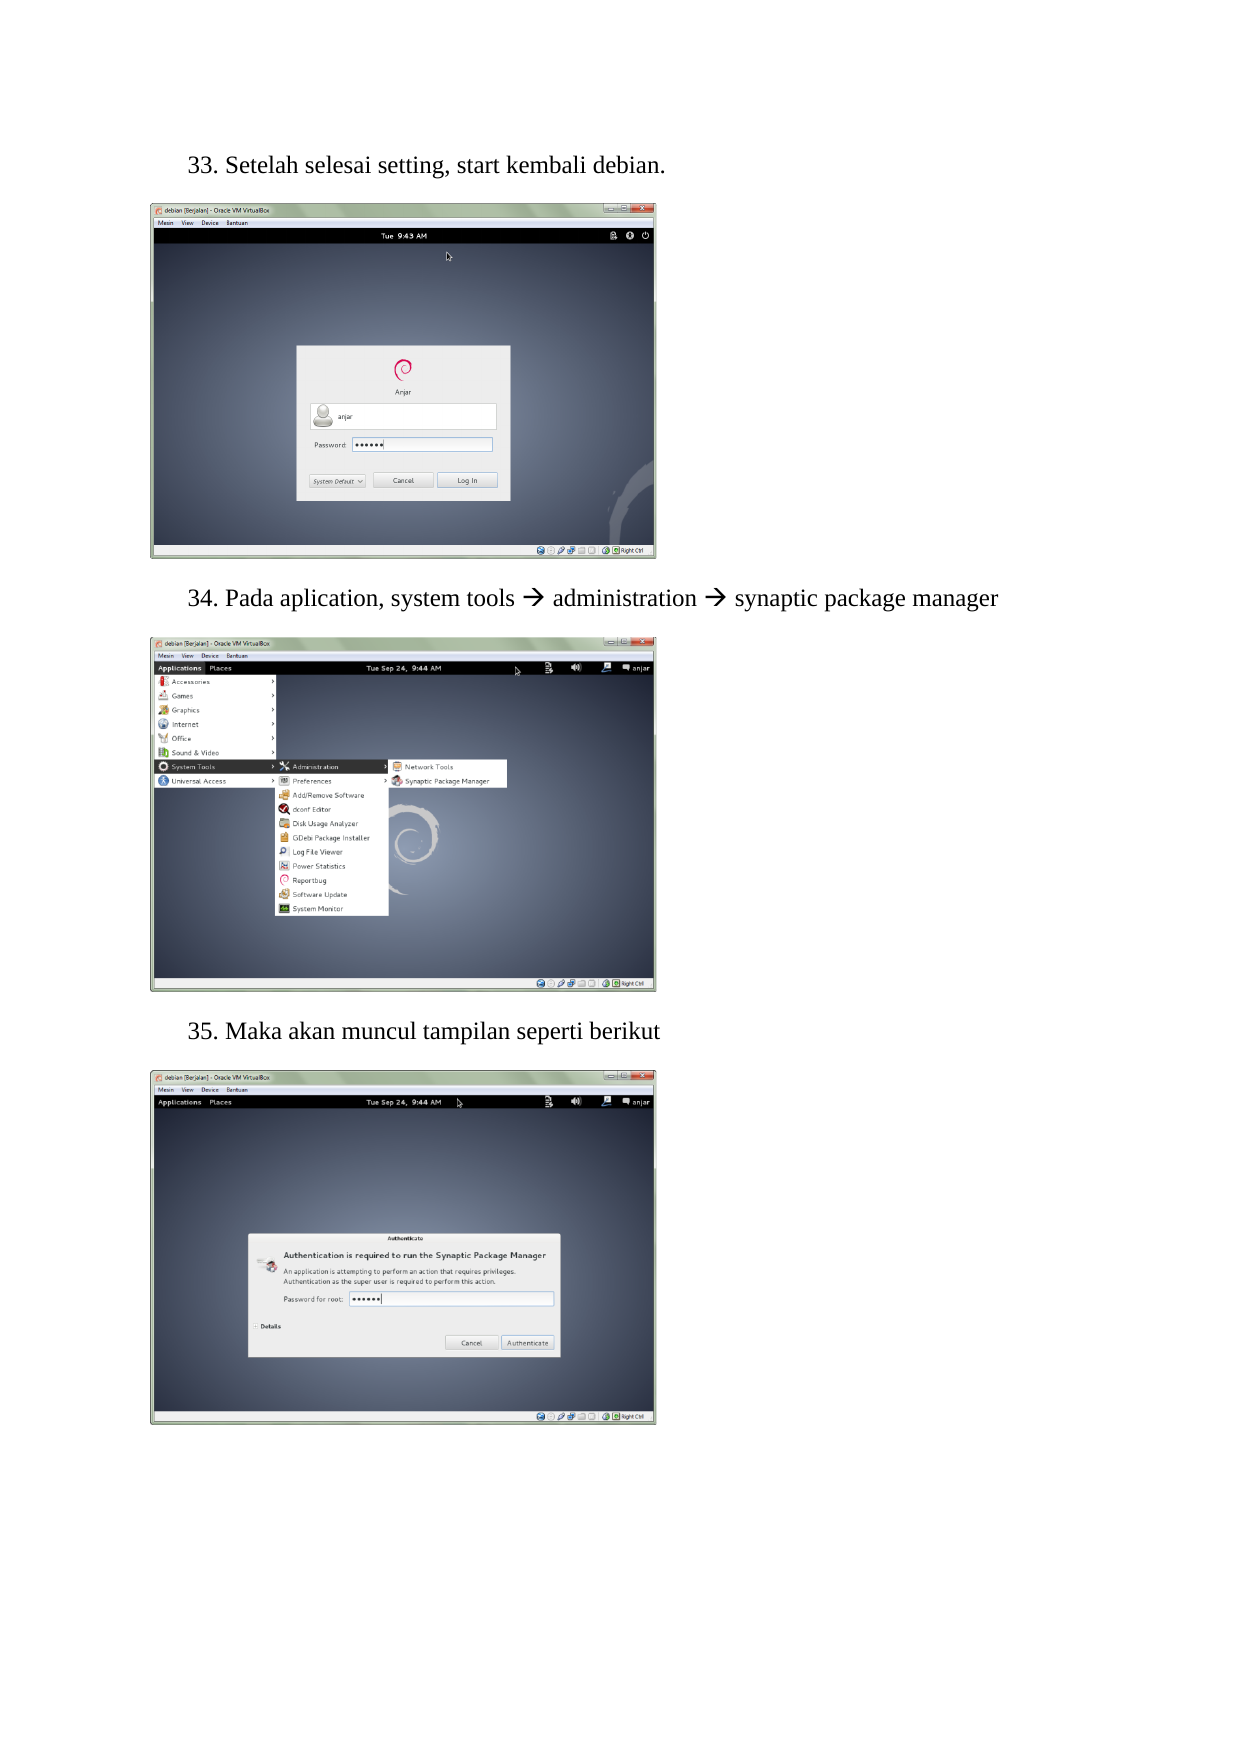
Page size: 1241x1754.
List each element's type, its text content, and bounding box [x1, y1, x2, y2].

list Pada aplication, system tools administration synaptic package manager [187, 583, 1090, 612]
picture [150, 1070, 657, 1425]
picture [150, 203, 657, 559]
picture [150, 637, 657, 992]
list Setelah selesai setting, start kembali debian. [187, 150, 1090, 179]
list Maka akan muncul tampilan seperti berikut [187, 1016, 1090, 1045]
